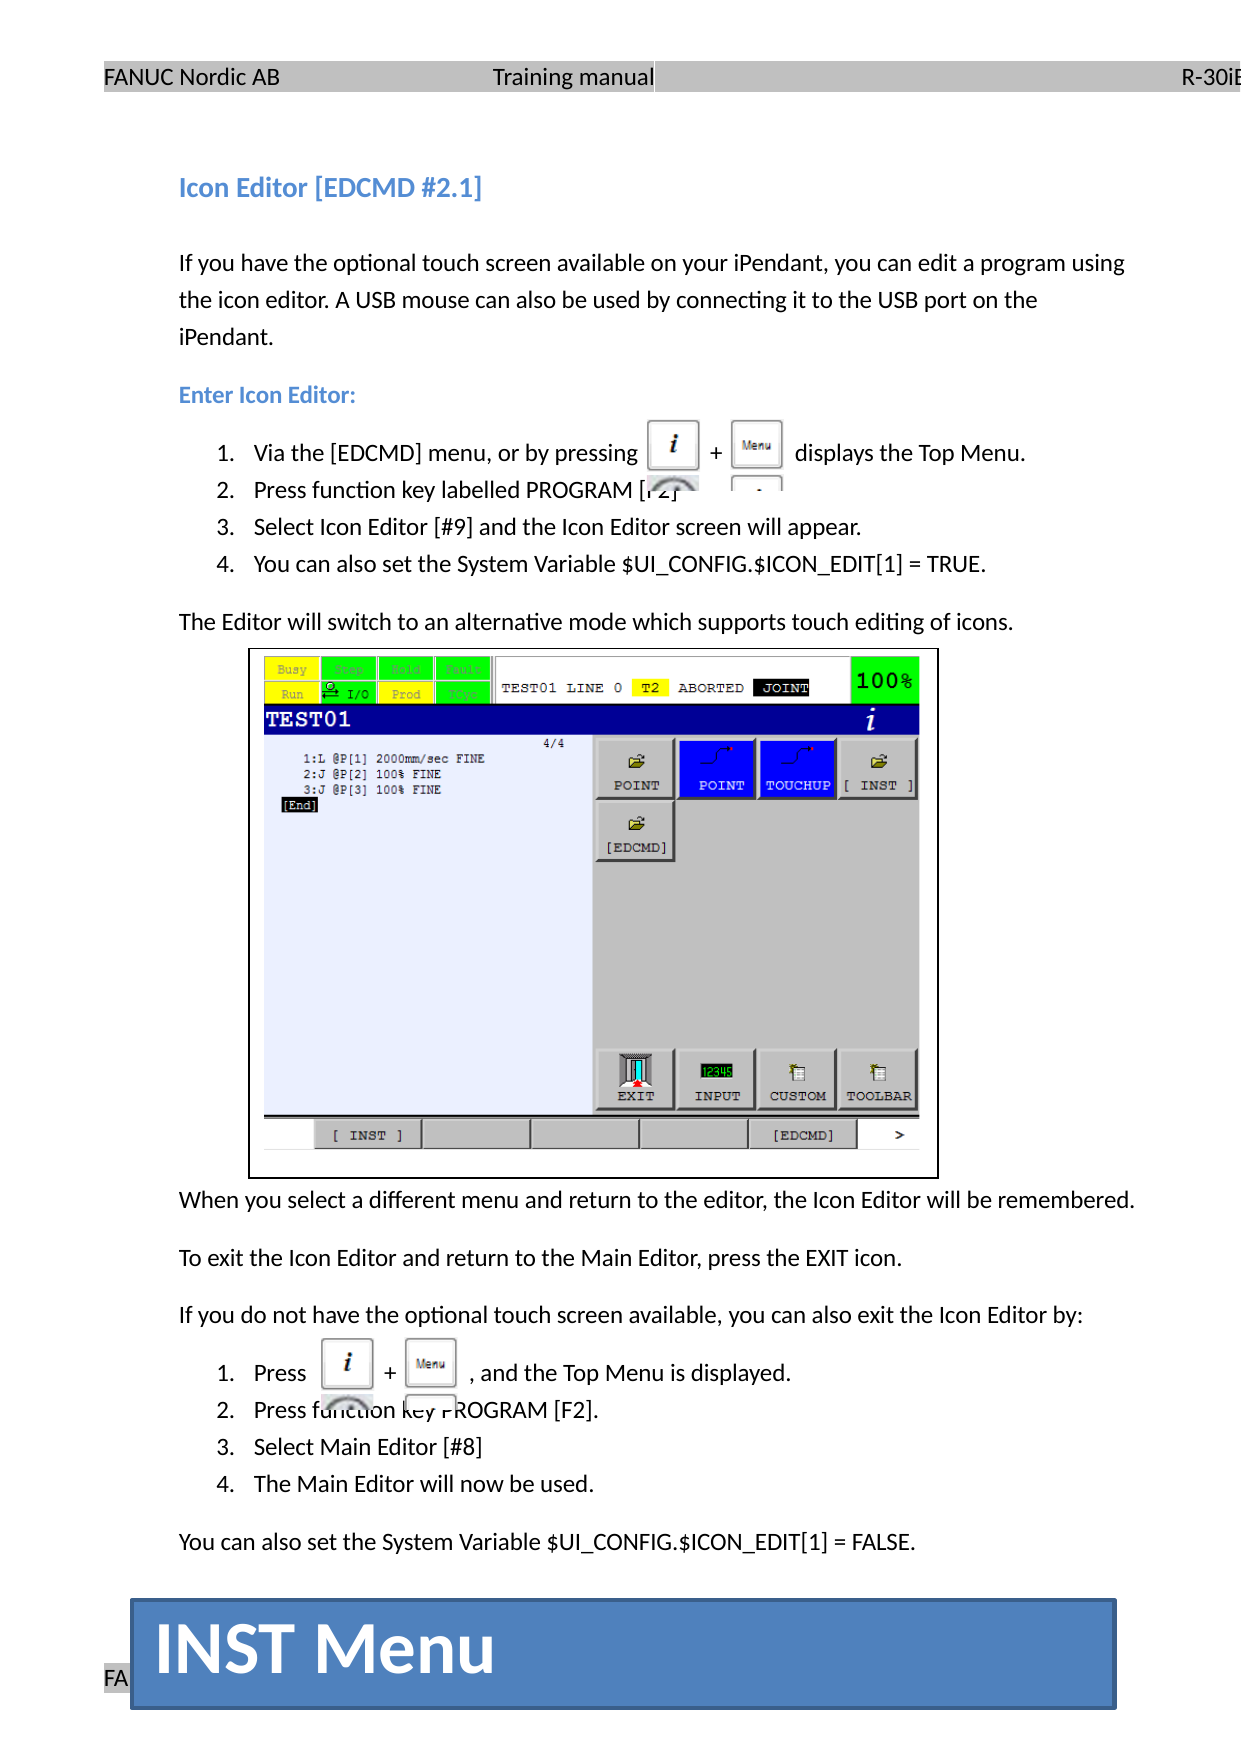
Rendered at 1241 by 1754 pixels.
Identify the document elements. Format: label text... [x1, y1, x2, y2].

list You can also set the System Variable $UI_CONFIG.$ICON_EDIT[1] = TRUE. [216, 547, 1138, 579]
text If you do not have the optional touch screen available, you can also exit the Icon Editor by: [178, 1299, 1138, 1331]
picture [404, 1393, 458, 1410]
picture [321, 1394, 374, 1410]
text Enter Icon Editor: [178, 378, 1138, 411]
picture [730, 474, 784, 491]
picture [404, 1337, 458, 1389]
list Press + , and the Top Menu is displayed. [216, 1356, 321, 1389]
list Press function key PROGRAM [F2]. [216, 1393, 1138, 1426]
list The Main Editor will now be used. [216, 1467, 1138, 1500]
picture [321, 1338, 375, 1391]
list Via the [EDCMD] menu, or by pressing + displays the Top Menu. [784, 436, 1138, 469]
text When you select a different menu and return to the editor, the Icon Editor will be remembered. [178, 1183, 1138, 1216]
picture [646, 475, 700, 491]
text To exit the Icon Editor and return to the Main Editor, press the EXIT icon. [178, 1241, 1138, 1273]
picture [730, 419, 784, 470]
text You can also set the System Variable $UI_CONFIG.$ICON_EDIT[1] = FALSE. [178, 1525, 1138, 1558]
text If you have the optional touch screen available on your iPendant, you can edit a program using the icon editor. A USB mouse can also be used by connecting it to the USB port on the iPendant. [178, 246, 1138, 353]
list Press function key labelled PROGRAM [F2] [216, 473, 1138, 506]
text Icon Editor [EDCMD #2.1] [178, 155, 1138, 220]
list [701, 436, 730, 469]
list Via the [EDCMD] menu, or by pressing + displays the Top Menu. [216, 436, 646, 469]
text The Editor will switch to an alternative mode which supports touch editing of icons. [178, 605, 1138, 637]
list Select Main Editor [#8] [216, 1430, 1138, 1463]
list Select Icon Editor [#9] and the Icon Editor screen will appear. [216, 510, 1138, 543]
picture [264, 656, 920, 1150]
list Press + , and the Top Menu is displayed. [458, 1356, 1138, 1389]
picture [646, 419, 701, 472]
